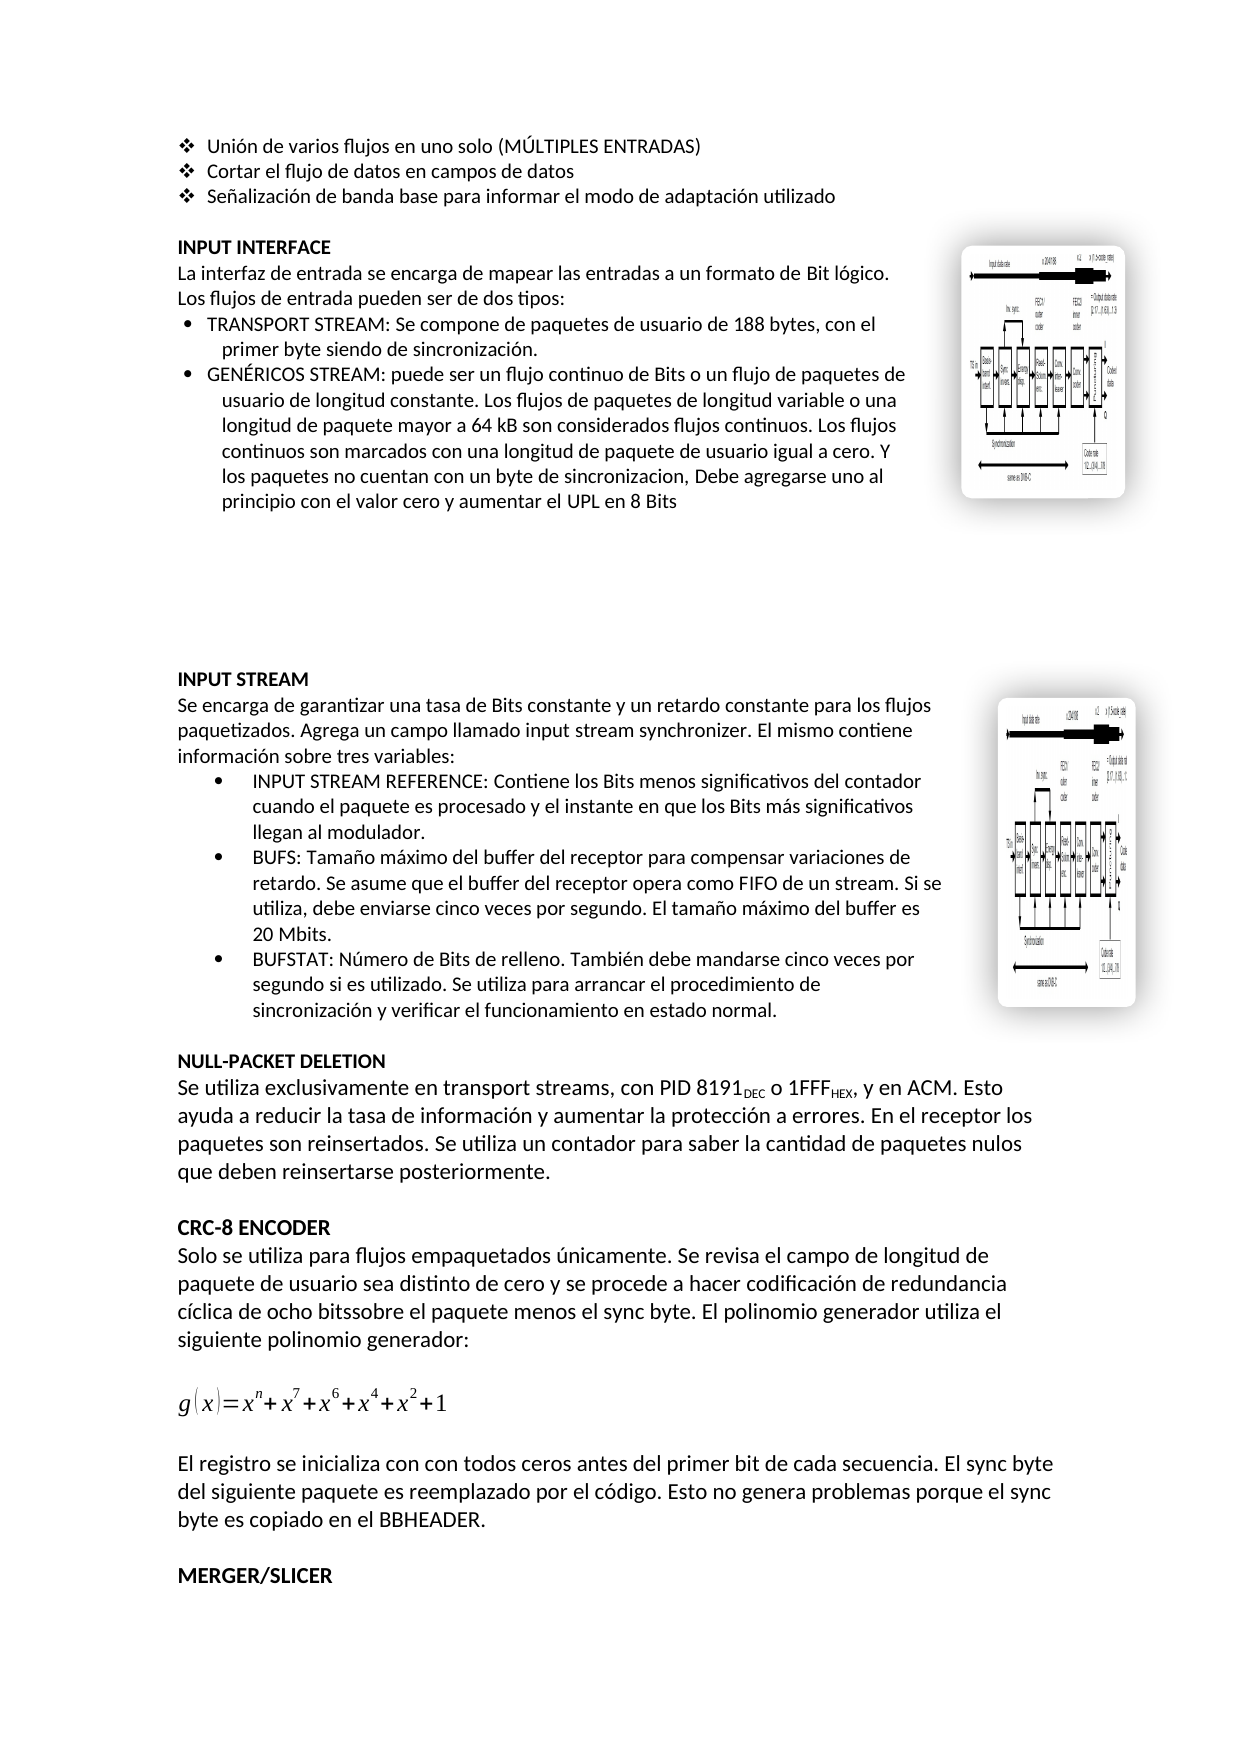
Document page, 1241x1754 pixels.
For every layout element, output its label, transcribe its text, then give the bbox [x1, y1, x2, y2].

list Cortar el flujo de datos en campos de datos [177, 158, 1063, 184]
picture [970, 255, 1116, 490]
list GENÉRICOS STREAM: puede ser un flujo continuo de Bits o un flujo de paquetes de usuario de longitud constante. Los flujos de paquetes de longitud variable o una longitud de paquete mayor a 64 kB son considerados flujos continuos. Los flujos continuos son marcados con una longitud de paquete de usuario igual a cero. Y los paquetes no cuentan con un byte de sincronizacion, Debe agregarse uno al principio con el valor cero y aumentar el UPL en 8 Bits [184, 362, 953, 514]
list INPUT STREAM REFERENCE: Contiene los Bits menos significativos del contador cuando el paquete es procesado y el instante en que los Bits más significativos llegan al modulador. [215, 768, 971, 844]
list Señalización de banda base para informar el modo de adaptación utilizado [177, 184, 1063, 209]
picture [1007, 707, 1127, 998]
list INPUT INTERFACE [177, 234, 948, 260]
list La interfaz de entrada se encarga de mapear las entradas a un formato de Bit lógico. Los flujos de entrada pueden ser de dos tipos: [177, 260, 936, 311]
list Unión de varios flujos en uno solo (MÚLTIPLES ENTRADAS) [177, 133, 1063, 158]
text El registro se inicializa con con todos ceros antes del primer bit de cada secuencia. El sync byte del siguiente paquete es reemplazado por el código. Esto no genera problemas porque el sync byte es copiado en el BBHEADER. [177, 1449, 1063, 1533]
text Se encarga de garantizar una tasa de Bits constante y un retardo constante para los flujos paquetizados. Agrega un campo llamado input stream synchronizer. El mismo contiene información sobre tres variables: [177, 692, 981, 768]
list TRANSPORT STREAM: Se compone de paquetes de usuario de 188 bytes, con el primer byte siendo de sincronización. [184, 311, 934, 362]
list BUFSTAT: Número de Bits de relleno. También debe mandarse cinco veces por segundo si es utilizado. Se utiliza para arrancar el procedimiento de sincronización y verificar el funcionamiento en estado normal. [215, 946, 989, 1022]
text CRC-8 ENCODER [177, 1213, 1063, 1241]
text INPUT STREAM [177, 667, 1063, 692]
list BUFS: Tamaño máximo del buffer del receptor para compensar variaciones de retardo. Se asume que el buffer del receptor opera como FIFO de un stream. Si se utiliza, debe enviarse cinco veces por segundo. El tamaño máximo del buffer es 20 Mbits. [215, 844, 971, 946]
text NULL-PACKET DELETION [177, 1048, 1063, 1073]
text Solo se utiliza para flujos empaquetados únicamente. Se revisa el campo de longitud de paquete de usuario sea distinto de cero y se procede a hacer codificación de redundancia cíclica de ocho bitssobre el paquete menos el sync byte. El polinomio generador utiliza el siguiente polinomio generador: [177, 1241, 1063, 1353]
text Se utiliza exclusivamente en transport streams, con PID 8191DEC o 1FFFHEX, y en ACM. Esto ayuda a reducir la tasa de información y aumentar la protección a errores. En el receptor los paquetes son reinsertados. Se utiliza un contador para saber la cantidad de paquetes nulos que deben reinsertarse posteriormente. [177, 1073, 1063, 1185]
text MERGER/SLICER [177, 1561, 1063, 1589]
